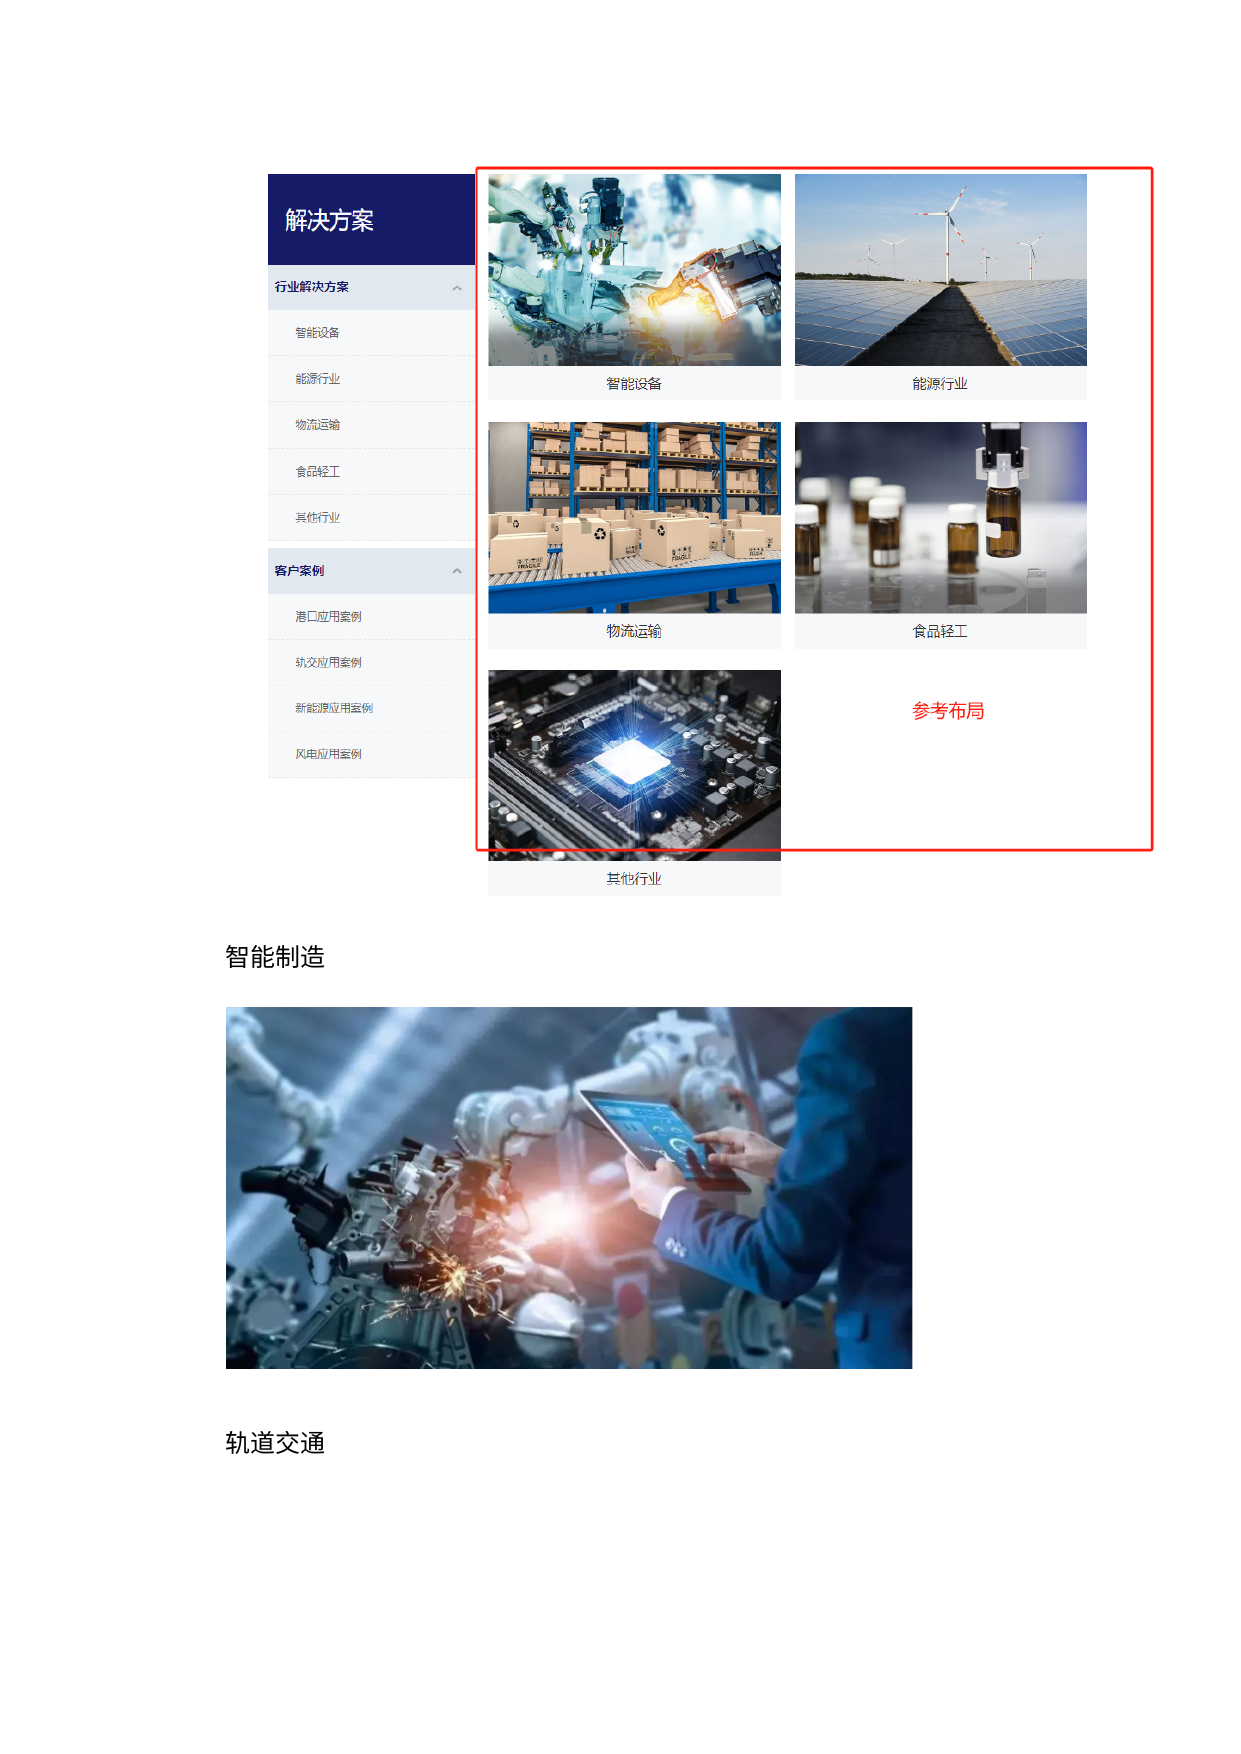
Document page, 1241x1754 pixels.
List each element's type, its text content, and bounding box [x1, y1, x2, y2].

picture [225, 162, 1241, 903]
list 智能制造 [225, 923, 1053, 988]
list 轨道交通 [225, 1409, 1053, 1474]
picture [225, 1006, 913, 1369]
